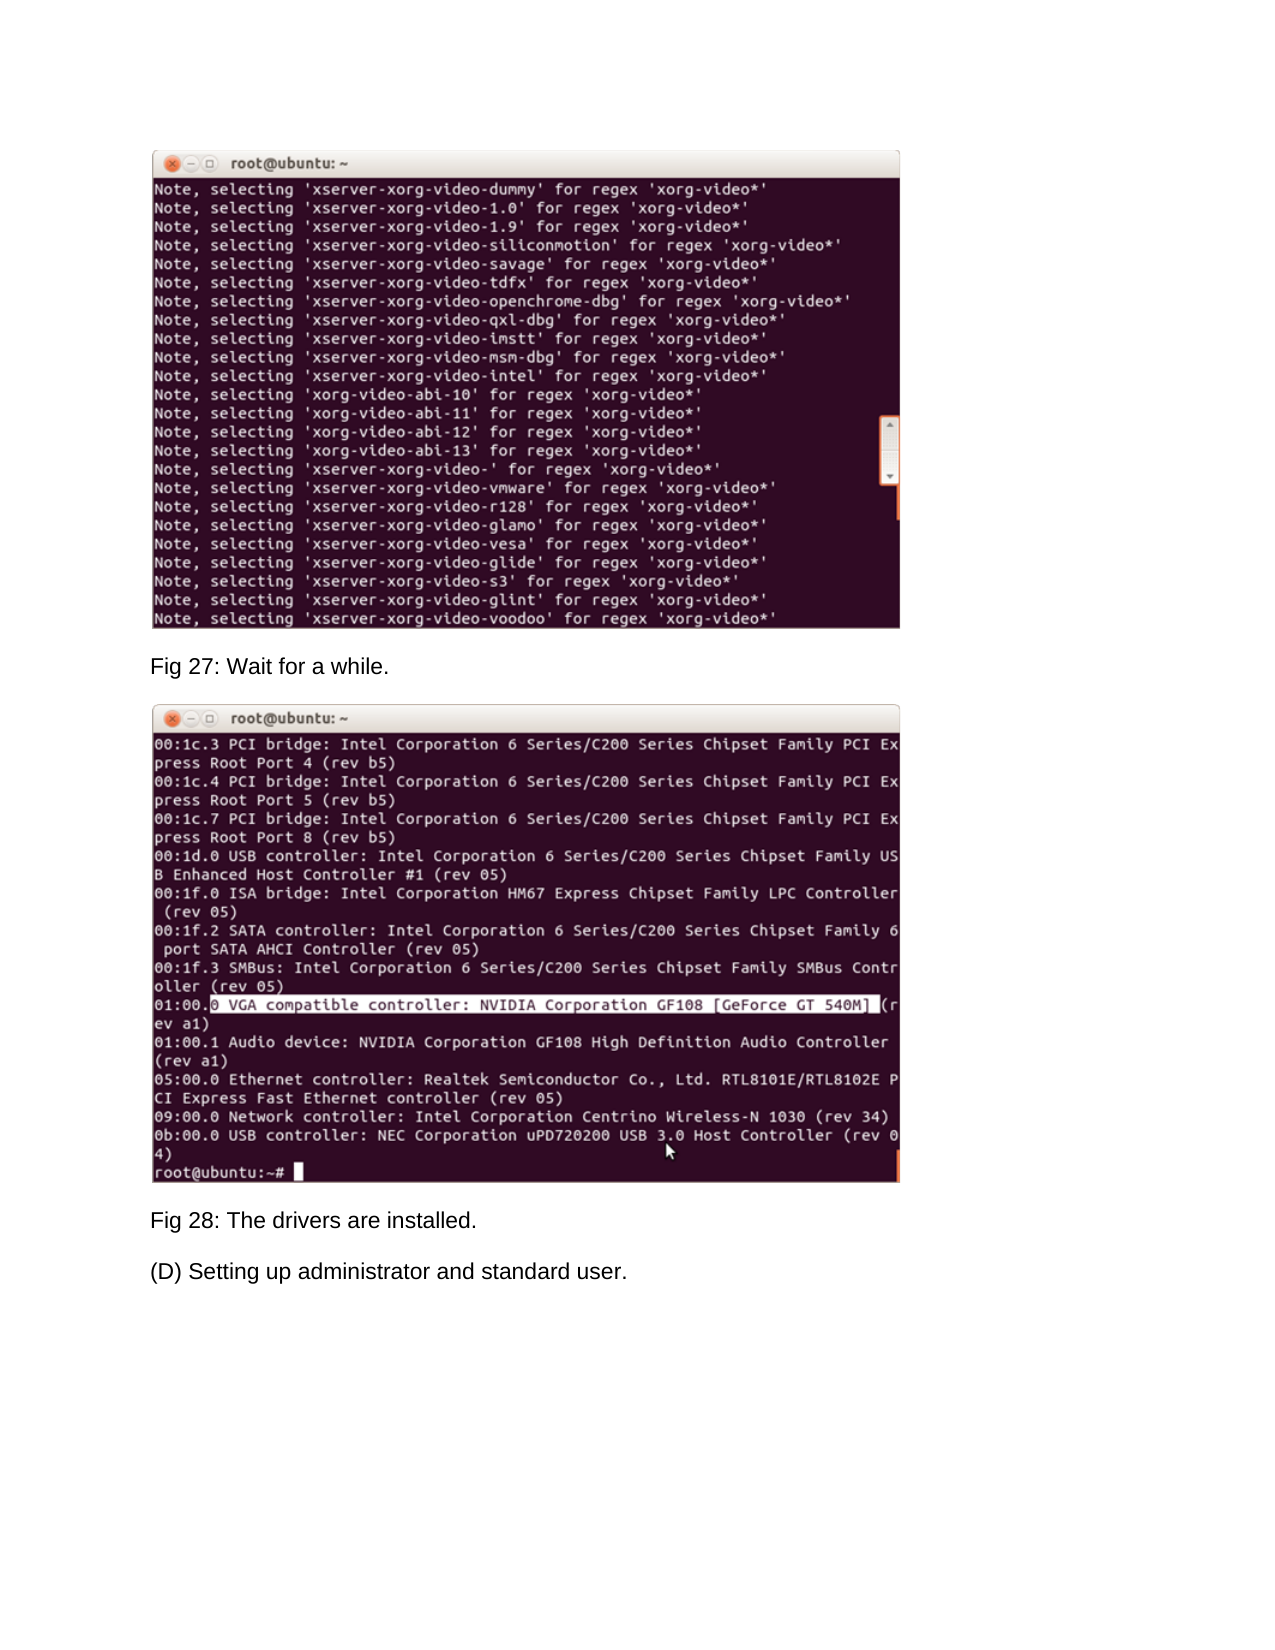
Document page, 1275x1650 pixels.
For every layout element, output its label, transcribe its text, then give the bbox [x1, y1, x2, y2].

text Fig 28: The drivers are installed. [150, 1207, 1125, 1234]
picture [150, 150, 901, 629]
text Fig 27: Wait for a while. [150, 653, 1125, 679]
picture [150, 704, 901, 1183]
text (D) Setting up administrator and standard user. [150, 1258, 1125, 1285]
